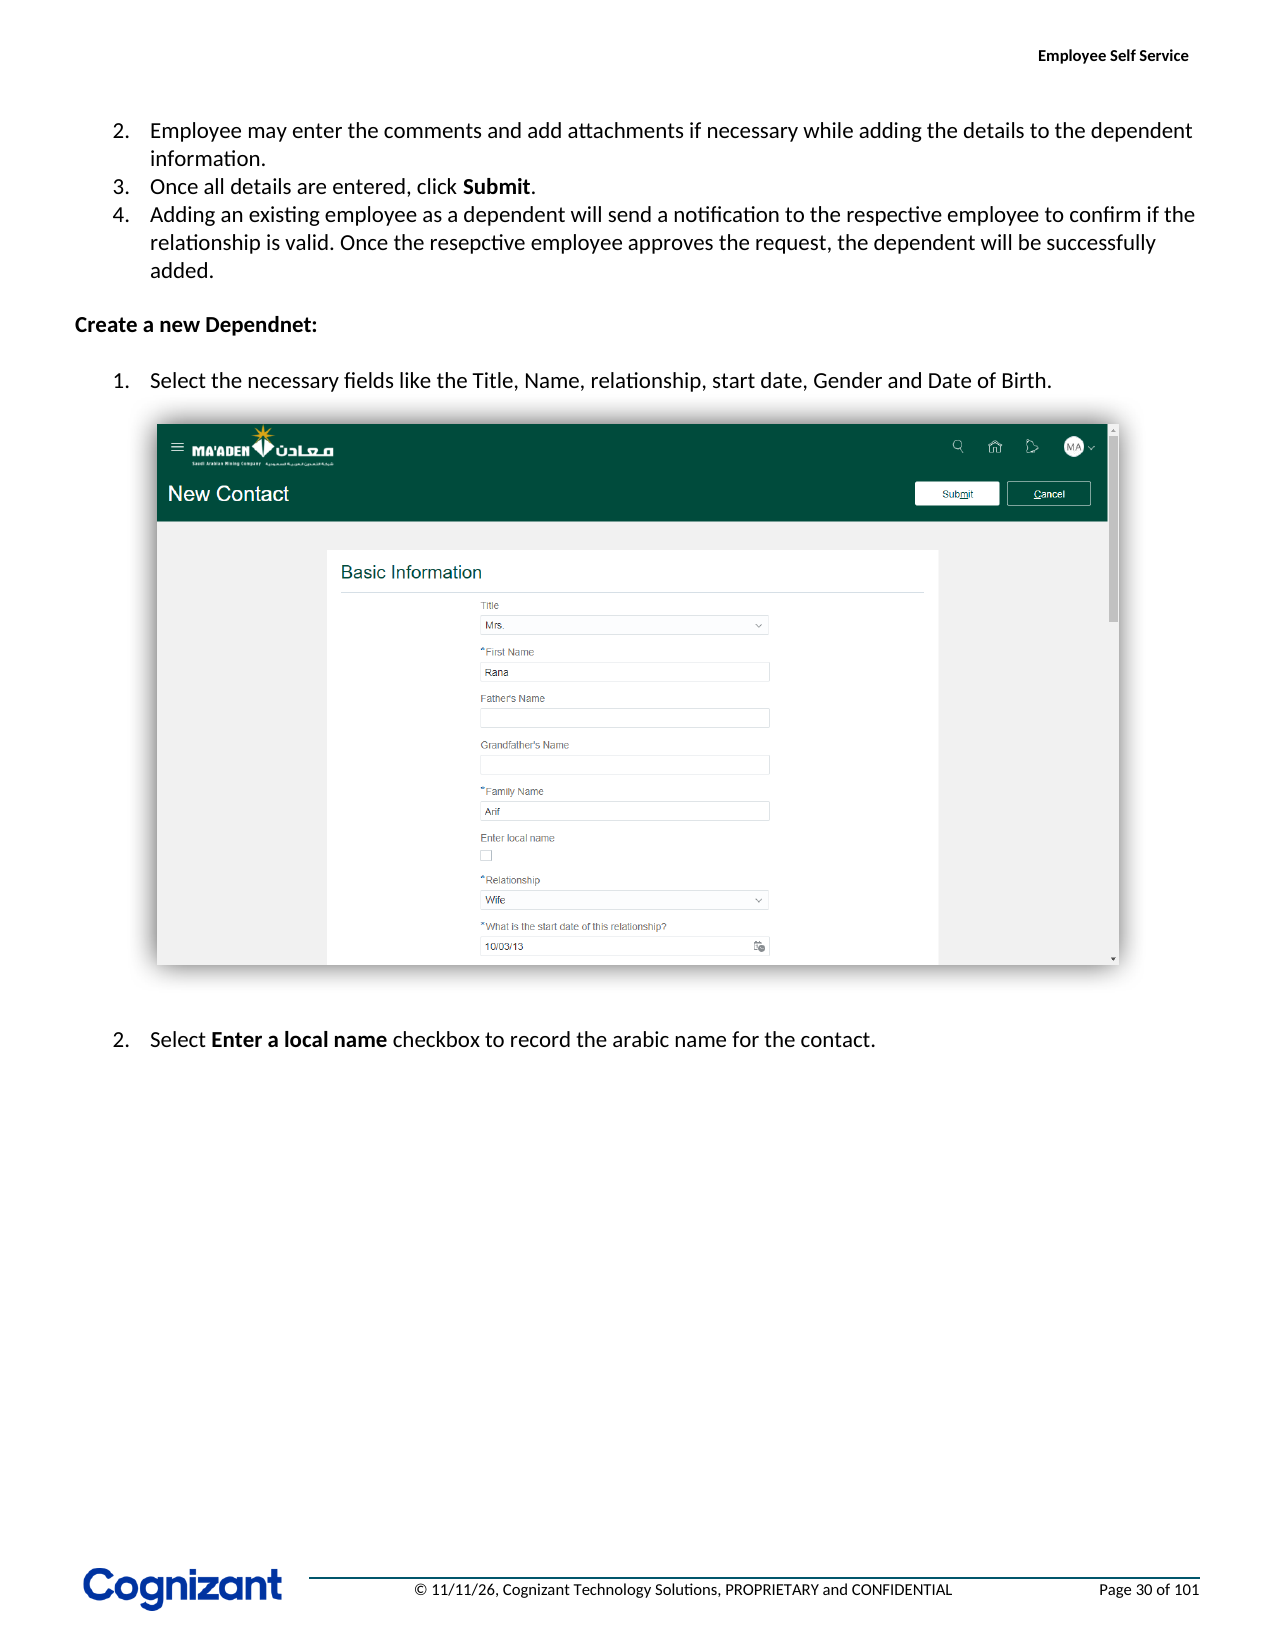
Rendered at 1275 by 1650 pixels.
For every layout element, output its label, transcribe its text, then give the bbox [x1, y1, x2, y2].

text Create a new Dependnet: [75, 310, 1200, 338]
picture [75, 1558, 299, 1614]
list Once all details are entered, click Submit. [112, 172, 1200, 200]
list Select the necessary fields like the Title, Name, relationship, start date, Gender and Date of Birth. [112, 366, 1200, 394]
list Adding an existing employee as a dependent will send a notification to the respective employee to confirm if the relationship is valid. Once the resepctive employee approves the request, the dependent will be successfully added. [112, 200, 1200, 284]
list Employee may enter the comments and add attachments if necessary while adding the details to the dependent information. [112, 116, 1200, 172]
picture [157, 424, 1119, 965]
list Select Enter a local name checkbox to record the arabic name for the contact. [112, 1025, 1200, 1053]
